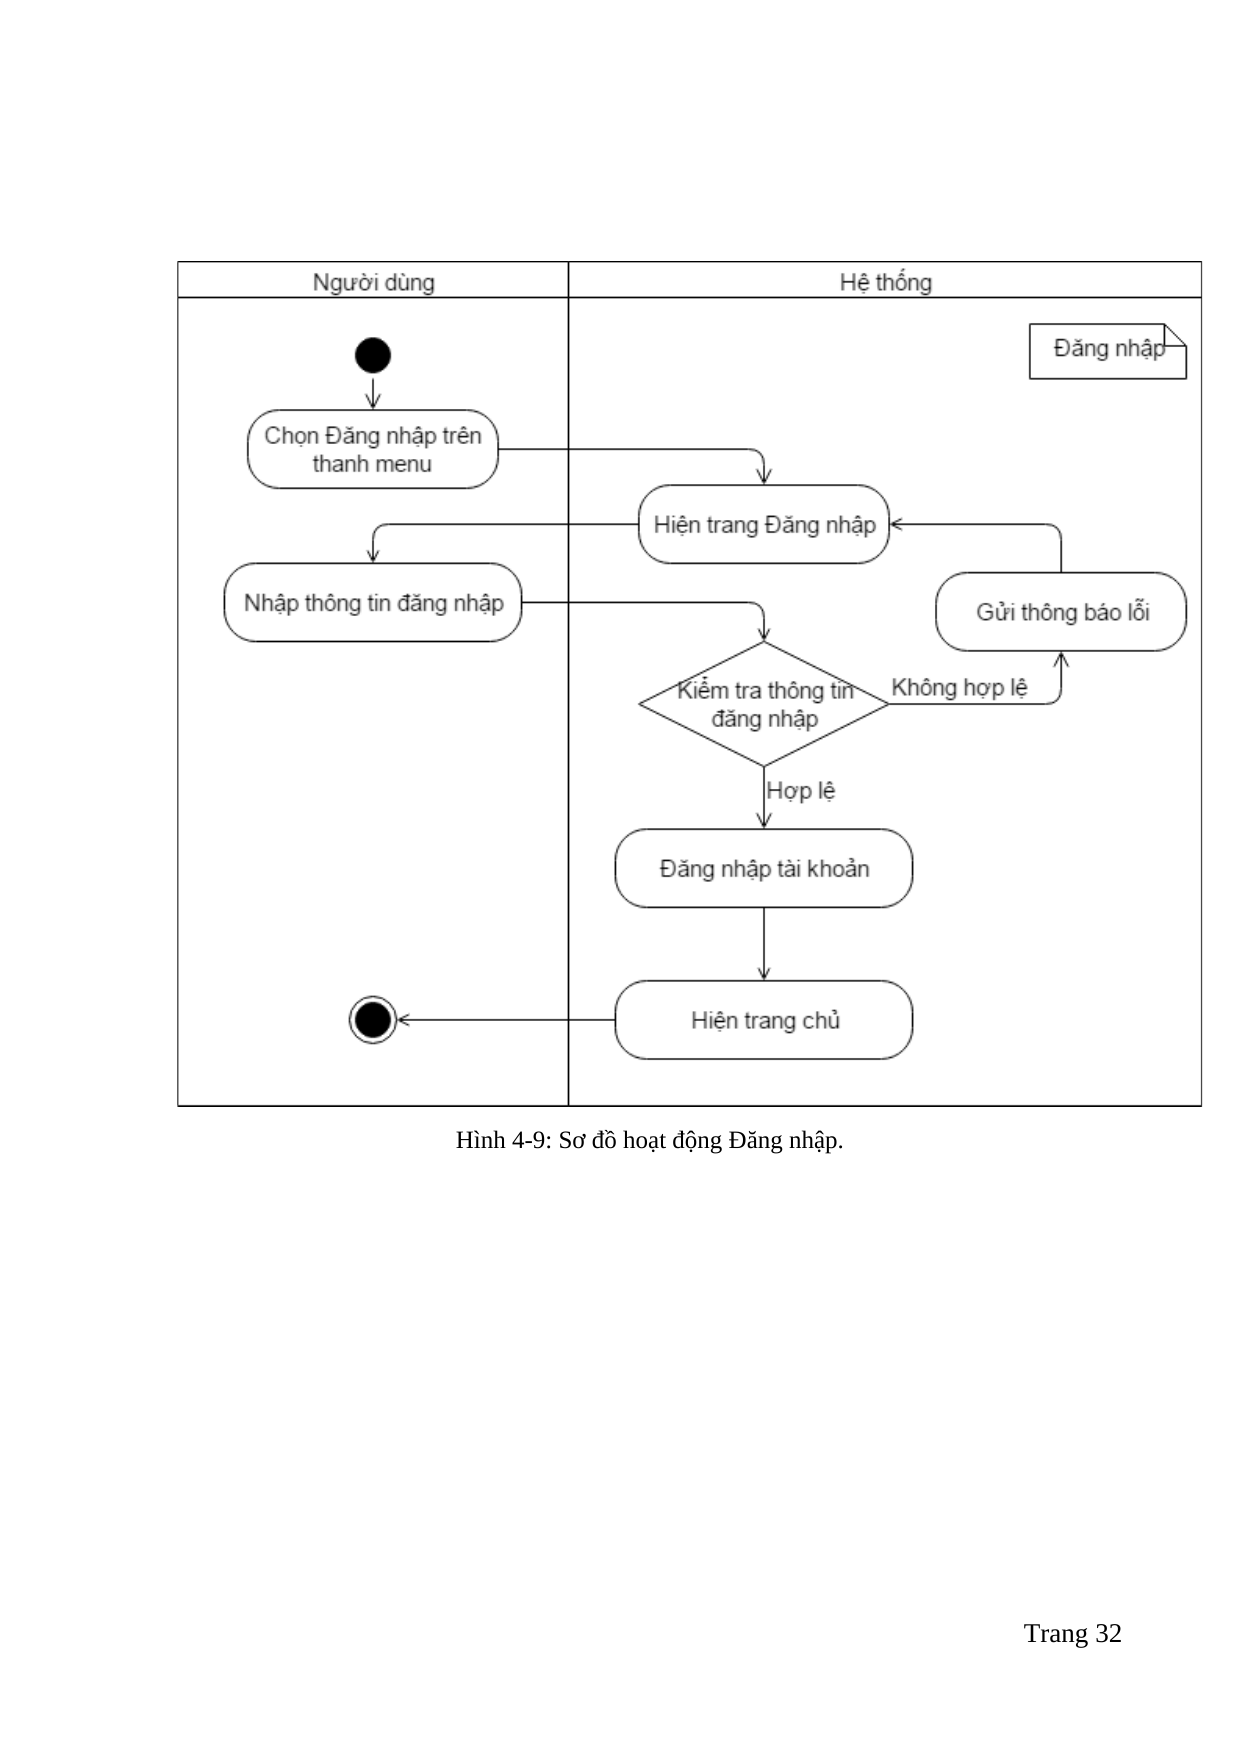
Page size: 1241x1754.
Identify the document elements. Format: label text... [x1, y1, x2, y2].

picture [177, 261, 1203, 1107]
